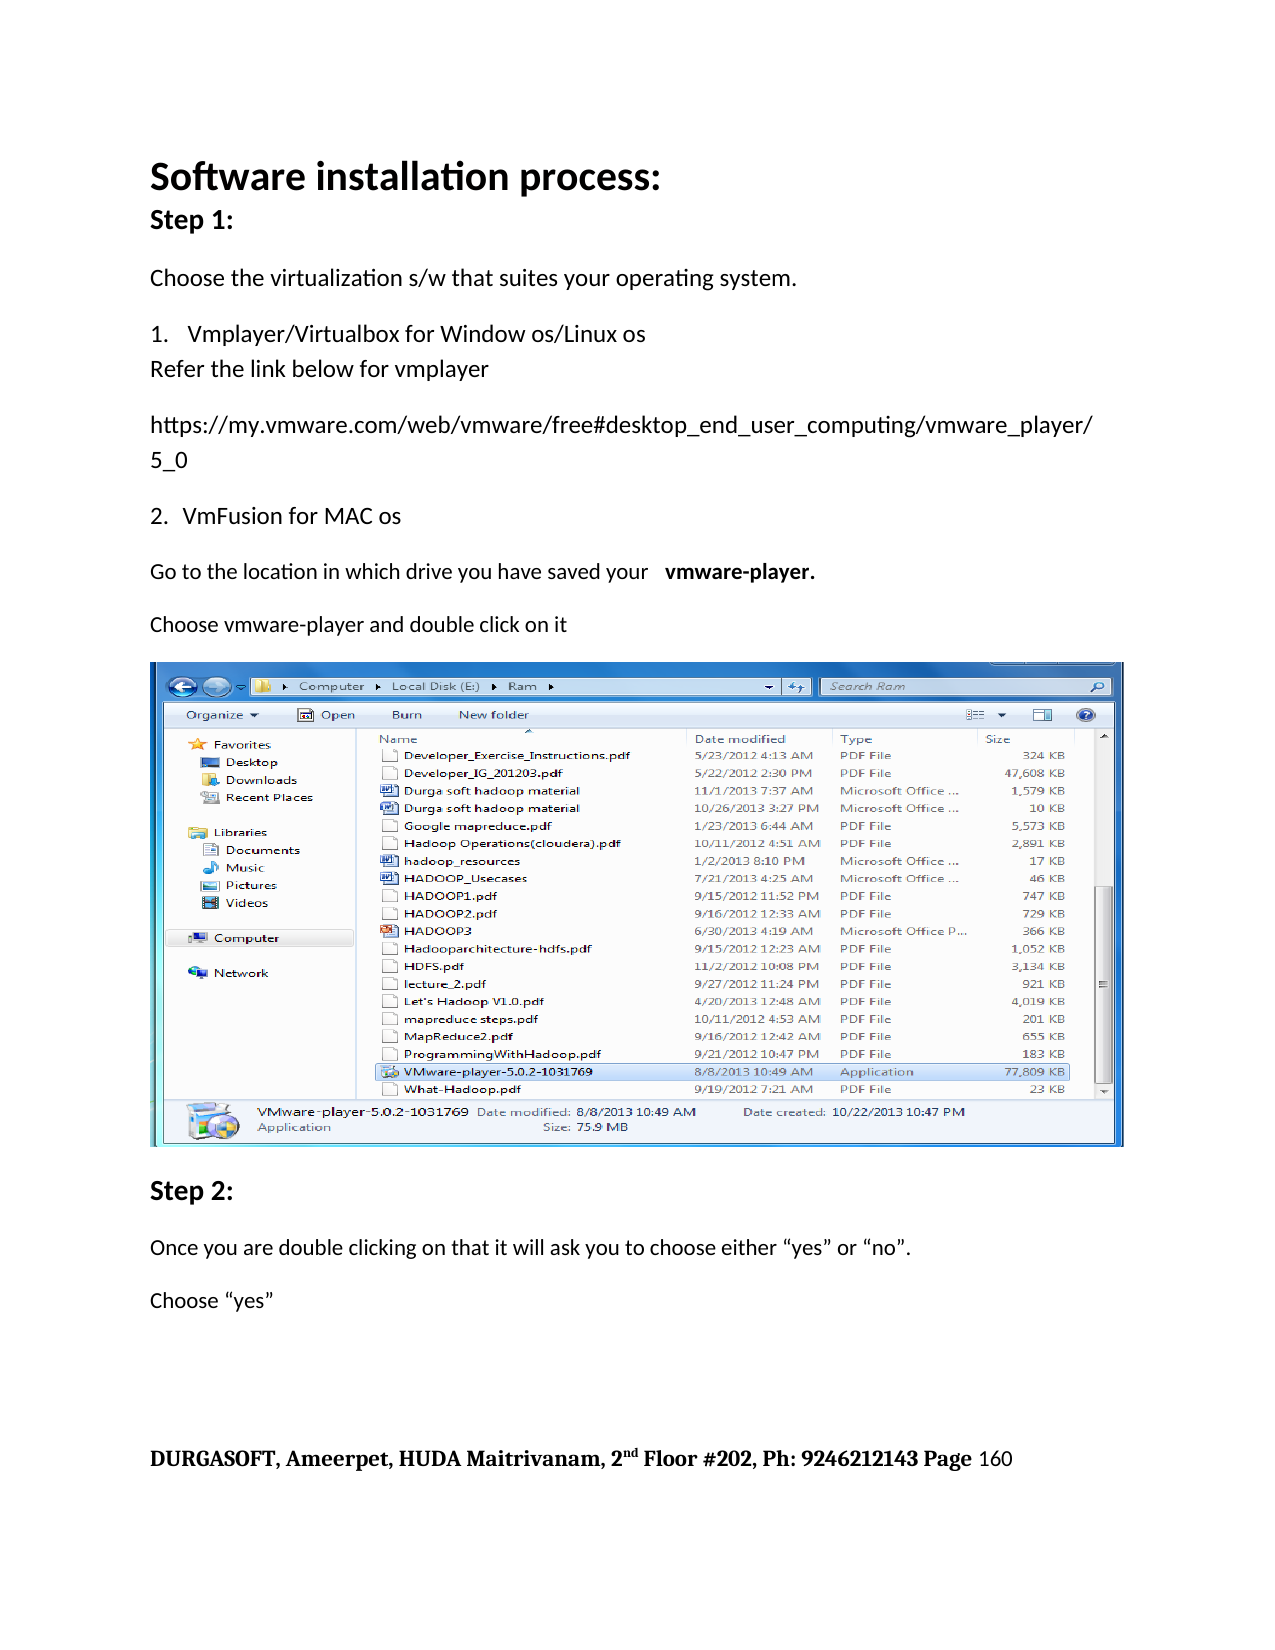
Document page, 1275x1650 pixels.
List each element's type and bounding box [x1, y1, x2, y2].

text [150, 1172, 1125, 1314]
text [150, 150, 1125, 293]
picture [150, 662, 1124, 1147]
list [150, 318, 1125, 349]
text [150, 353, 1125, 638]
